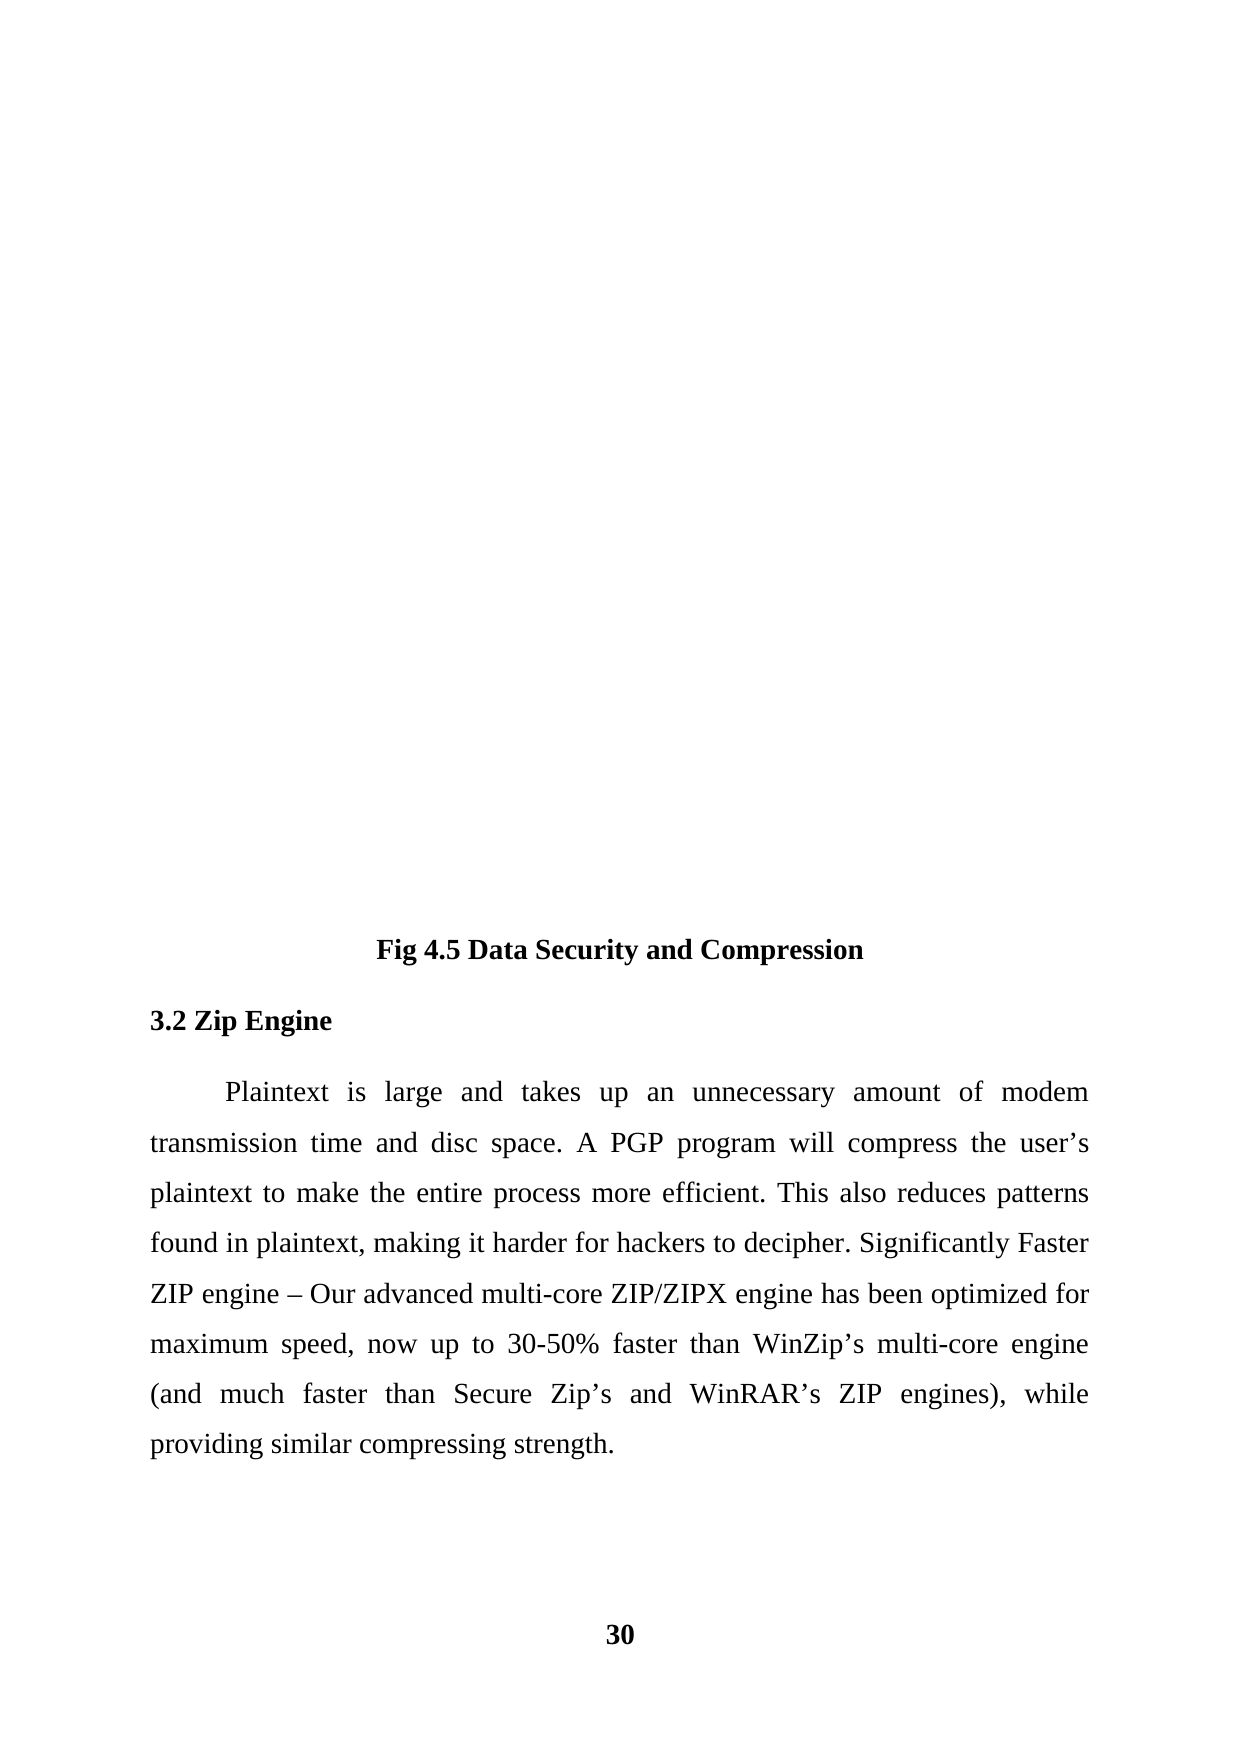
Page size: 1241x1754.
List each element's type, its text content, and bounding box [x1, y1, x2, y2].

text 3.2 Zip Engine [150, 1003, 1090, 1037]
text Fig 4.5 Data Security and Compression [150, 932, 1090, 966]
text Plaintext is large and takes up an unnecessary amount of modem transmission time and disc space. A PGP program will compress the user’s plaintext to make the entire process more efficient. This also reduces patterns found in plaintext, making it harder for hackers to decipher. Significantly Faster ZIP engine – Our advanced multi-core ZIP/ZIPX engine has been optimized for maximum speed, now up to 30-50% faster than WinZip’s multi-core engine (and much faster than Secure Zip’s and WinRAR’s ZIP engines), while providing similar compressing strength. [150, 1074, 1090, 1460]
